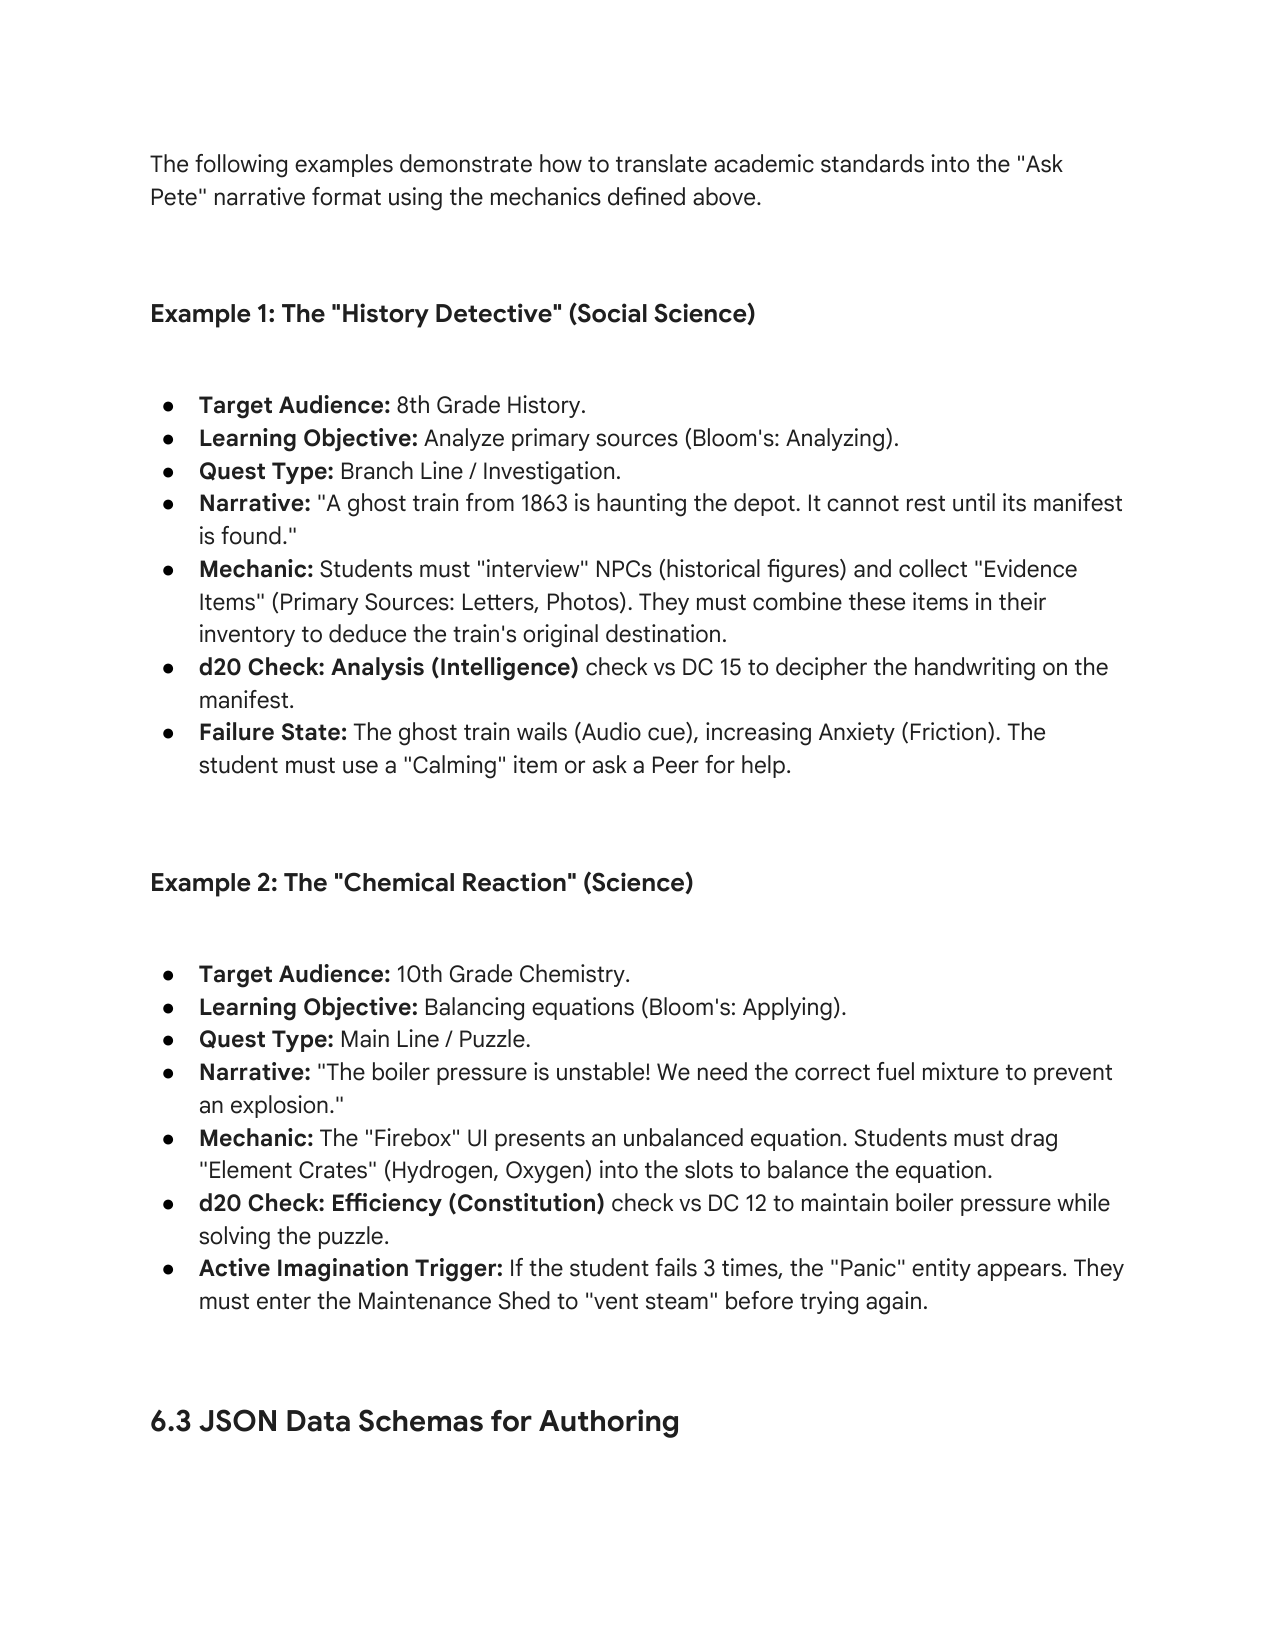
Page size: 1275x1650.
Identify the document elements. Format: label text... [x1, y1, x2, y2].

list Active Imagination Trigger: If the student fails 3 times, the "Panic" entity appears. They must enter the Maintenance Shed to "vent steam" before trying again. [161, 1254, 1125, 1316]
subtitle 6.3 JSON Data Schemas for Authoring [150, 1403, 1125, 1439]
list Target Audience: 8th Grade History. [161, 392, 1125, 420]
subtitle Example 1: The "History Detective" (Social Science) [150, 298, 1125, 329]
list Narrative: "A ghost train from 1863 is haunting the depot. It cannot rest until its manifest is found." [161, 490, 1125, 551]
list Learning Objective: Analyze primary sources (Bloom's: Analyzing). [161, 424, 1125, 453]
text The following examples demonstrate how to translate academic standards into the "Ask Pete" narrative format using the mechanics defined above. [150, 150, 1125, 211]
list Quest Type: Branch Line / Investigation. [161, 457, 1125, 486]
subtitle Example 2: The "Chemical Reaction" (Science) [150, 867, 1125, 898]
list Mechanic: The "Firebox" UI presents an unbalanced equation. Students must drag "Element Crates" (Hydrogen, Oxygen) into the slots to balance the equation. [161, 1124, 1125, 1185]
list Target Audience: 10th Grade Chemistry. [161, 960, 1125, 989]
list Narrative: "The boiler pressure is unstable! We need the correct fuel mixture to prevent an explosion." [161, 1058, 1125, 1120]
list d20 Check: Analysis (Intelligence) check vs DC 15 to decipher the handwriting on the manifest. [161, 653, 1125, 715]
list Mechanic: Students must "interview" NPCs (historical figures) and collect "Evidence Items" (Primary Sources: Letters, Photos). They must combine these items in their inventory to deduce the train's original destination. [161, 555, 1125, 649]
list Failure State: The ghost train wails (Audio cue), increasing Anxiety (Friction). The student must use a "Calming" item or ask a Peer for help. [161, 719, 1125, 780]
list d20 Check: Efficiency (Constitution) check vs DC 12 to maintain boiler pressure while solving the puzzle. [161, 1189, 1125, 1251]
list Quest Type: Main Line / Puzzle. [161, 1026, 1125, 1054]
list Learning Objective: Balancing equations (Bloom's: Applying). [161, 993, 1125, 1022]
